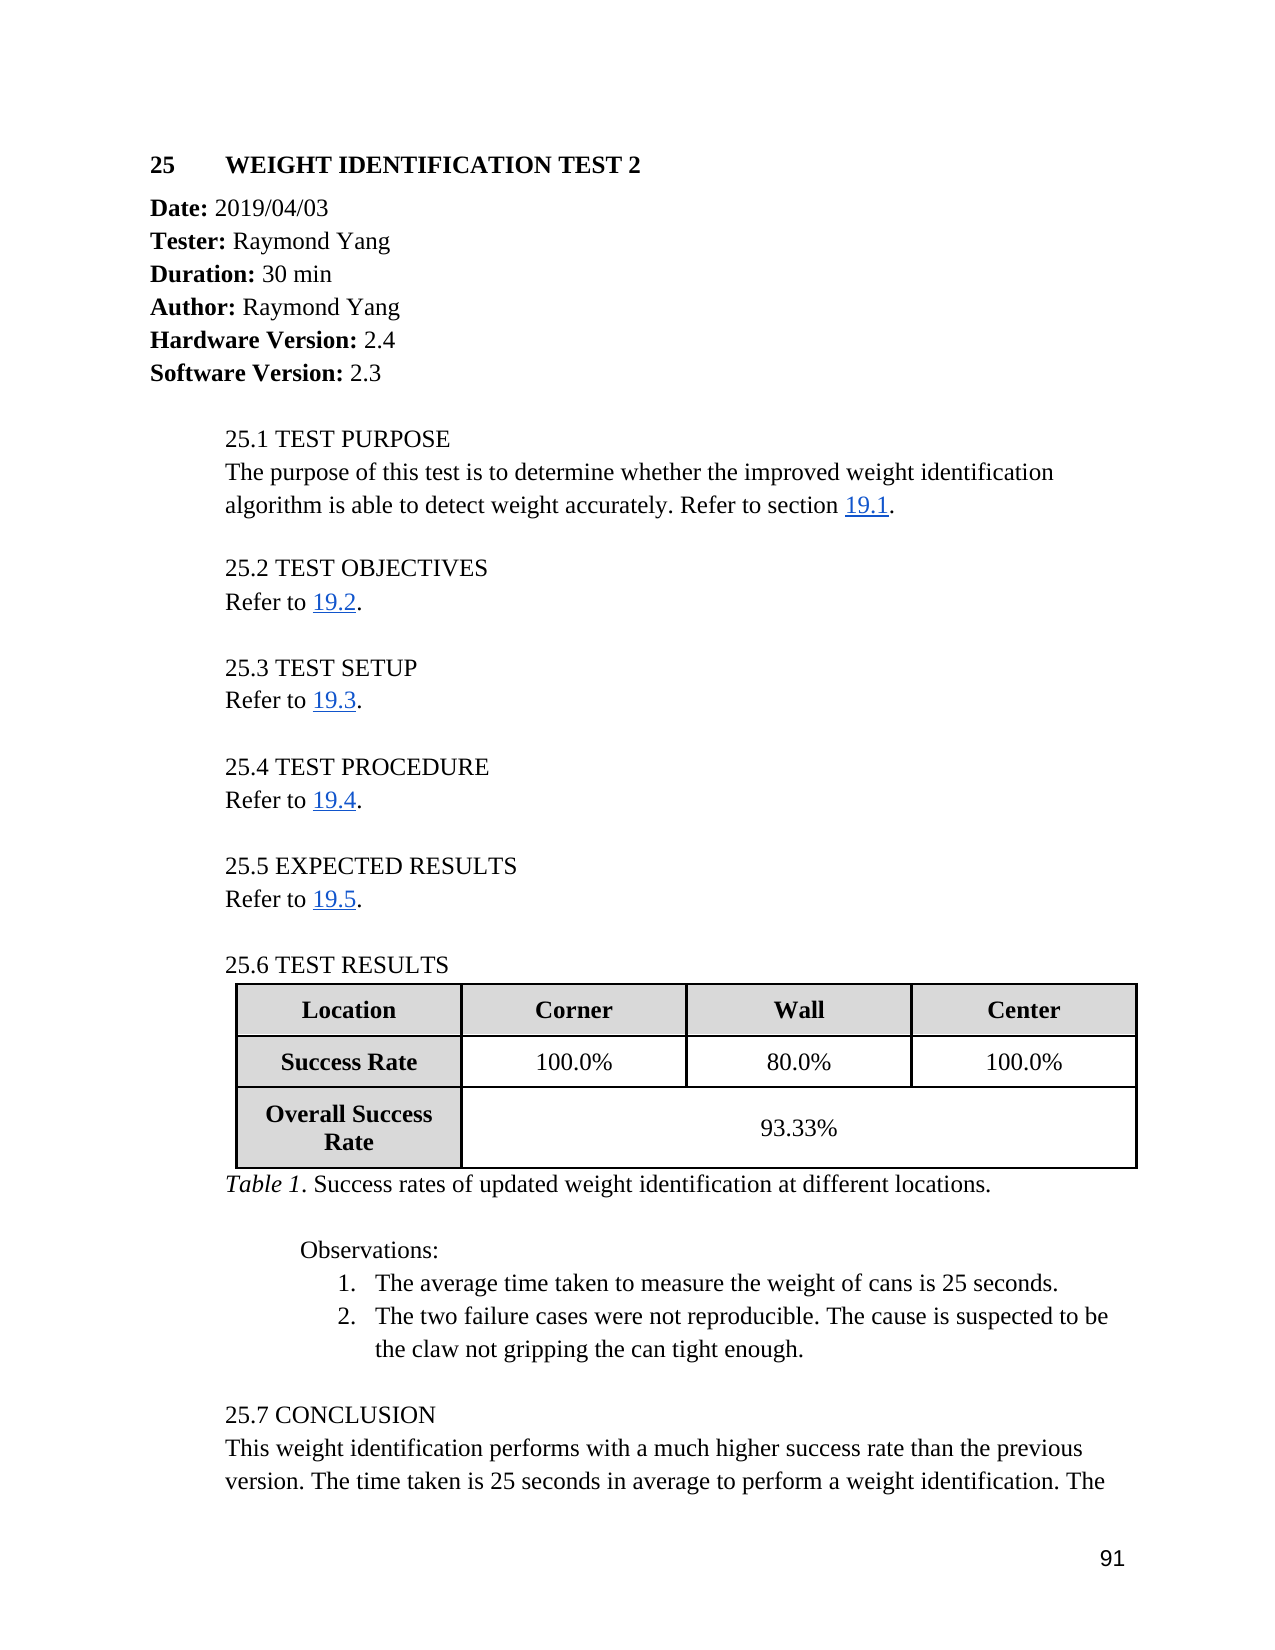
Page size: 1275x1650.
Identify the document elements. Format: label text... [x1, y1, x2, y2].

text Refer to 19.4. [225, 785, 1125, 813]
table_cell 100.0% [913, 1037, 1135, 1086]
text 25.7 CONCLUSION [225, 1400, 1125, 1428]
text Observations: [300, 1235, 1125, 1263]
text Hardware Version: 2.4 [150, 325, 1125, 354]
table_header Center [913, 985, 1135, 1034]
text 25.3 TEST SETUP [225, 653, 1125, 681]
table_cell Success Rate [238, 1037, 460, 1086]
text The purpose of this test is to determine whether the improved weight identification algorithm is able to detect weight accurately. Refer to section 19.1. [225, 457, 1125, 519]
table_header Corner [463, 985, 685, 1034]
text 25.1 TEST PURPOSE [225, 424, 1125, 453]
text 25.2 TEST OBJECTIVES [225, 553, 1125, 582]
table_cell Overall Success Rate [238, 1088, 460, 1167]
text 25.5 EXPECTED RESULTS [225, 851, 1125, 879]
text Duration: 30 min [150, 259, 1125, 288]
text Refer to 19.2. [225, 587, 1125, 615]
table_cell 100.0% [463, 1037, 685, 1086]
text Date: 2019/04/03 [150, 193, 1125, 222]
text Tester: Raymond Yang [150, 226, 1125, 255]
text 25.4 TEST PROCEDURE [225, 752, 1125, 780]
table_header Wall [688, 985, 910, 1034]
list The average time taken to measure the weight of cans is 25 seconds. [337, 1268, 1125, 1296]
table_cell 80.0% [688, 1037, 910, 1086]
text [225, 1433, 1125, 1494]
text Refer to 19.5. [225, 884, 1125, 912]
text Software Version: 2.3 [150, 358, 1125, 387]
text Author: Raymond Yang [150, 292, 1125, 321]
table_cell 93.33% [463, 1088, 1135, 1167]
text Table 1. Success rates of updated weight identification at different locations. [225, 1169, 1125, 1197]
list The two failure cases were not reproducible. The cause is suspected to be the claw not gripping the can tight enough. [337, 1301, 1125, 1362]
text 25.6 TEST RESULTS [225, 950, 1125, 978]
subtitle 25 WEIGHT IDENTIFICATION TEST 2 [150, 150, 1125, 179]
table_header Location [238, 985, 460, 1034]
text Refer to 19.3. [225, 686, 1125, 714]
